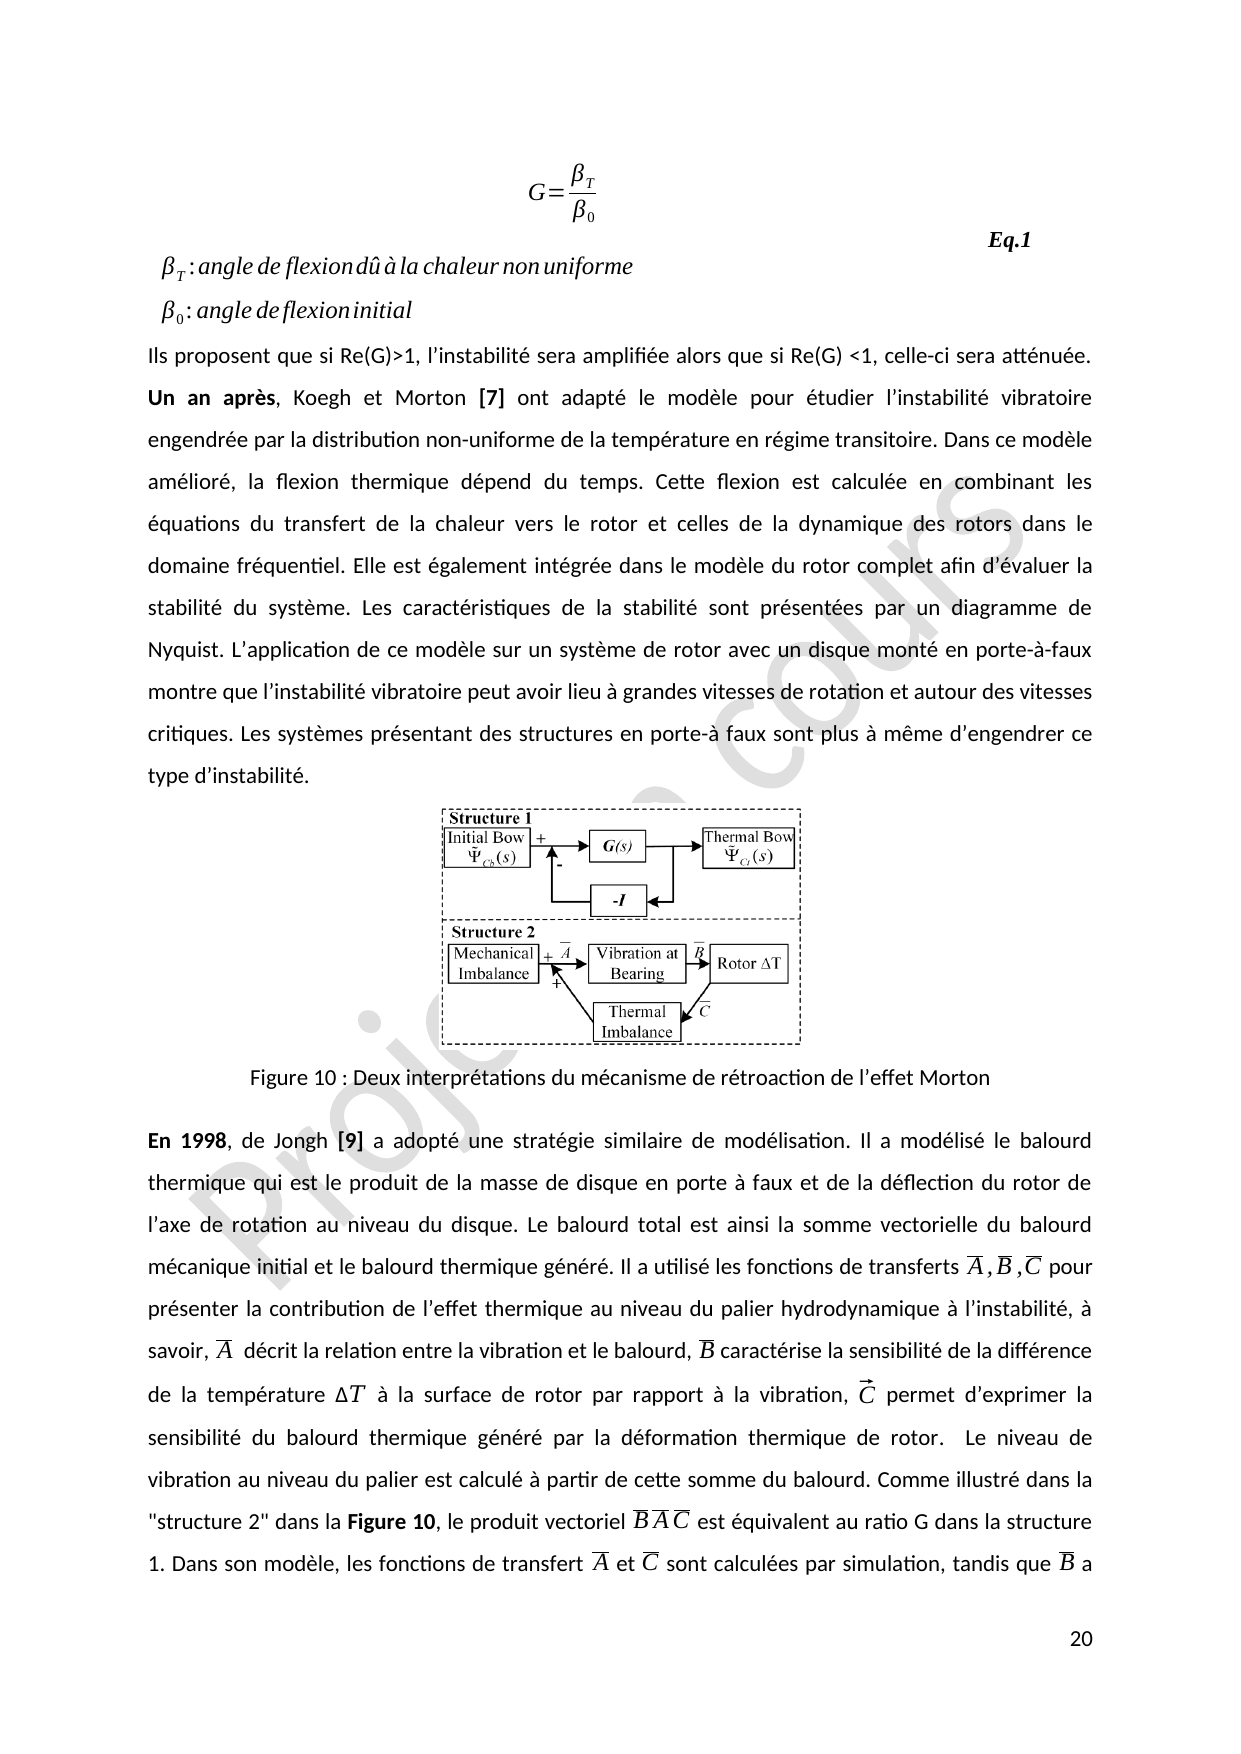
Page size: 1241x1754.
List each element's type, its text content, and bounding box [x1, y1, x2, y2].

table_header [149, 148, 977, 341]
table_header [977, 148, 1091, 341]
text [148, 1126, 1093, 1577]
text Figure 10 : Deux interprétations du mécanisme de rétroaction de l’effet Morton [148, 1063, 1093, 1092]
text Ils proposent que si Re(G)>1, l’instabilité sera amplifiée alors que si Re(G) <1, celle-ci sera atténuée. Un an après, Koegh et Morton [7] ont adapté le modèle pour étudier l’instabilité vibratoire engendrée par la distribution non-uniforme de la température en régime transitoire. Dans ce modèle amélioré, la flexion thermique dépend du temps. Cette flexion est calculée en combinant les équations du transfert de la chaleur vers le rotor et celles de la dynamique des rotors dans le domaine fréquentiel. Elle est également intégrée dans le modèle du rotor complet afin d’évaluer la stabilité du système. Les caractéristiques de la stabilité sont présentées par un diagramme de Nyquist. L’application de ce modèle sur un système de rotor avec un disque monté en porte-à-faux montre que l’instabilité vibratoire peut avoir lieu à grandes vitesses de rotation et autour des vitesses critiques. Les systèmes présentant des structures en porte-à faux sont plus à même d’engendrer ce type d’instabilité. [148, 341, 1093, 789]
picture [438, 803, 802, 1050]
